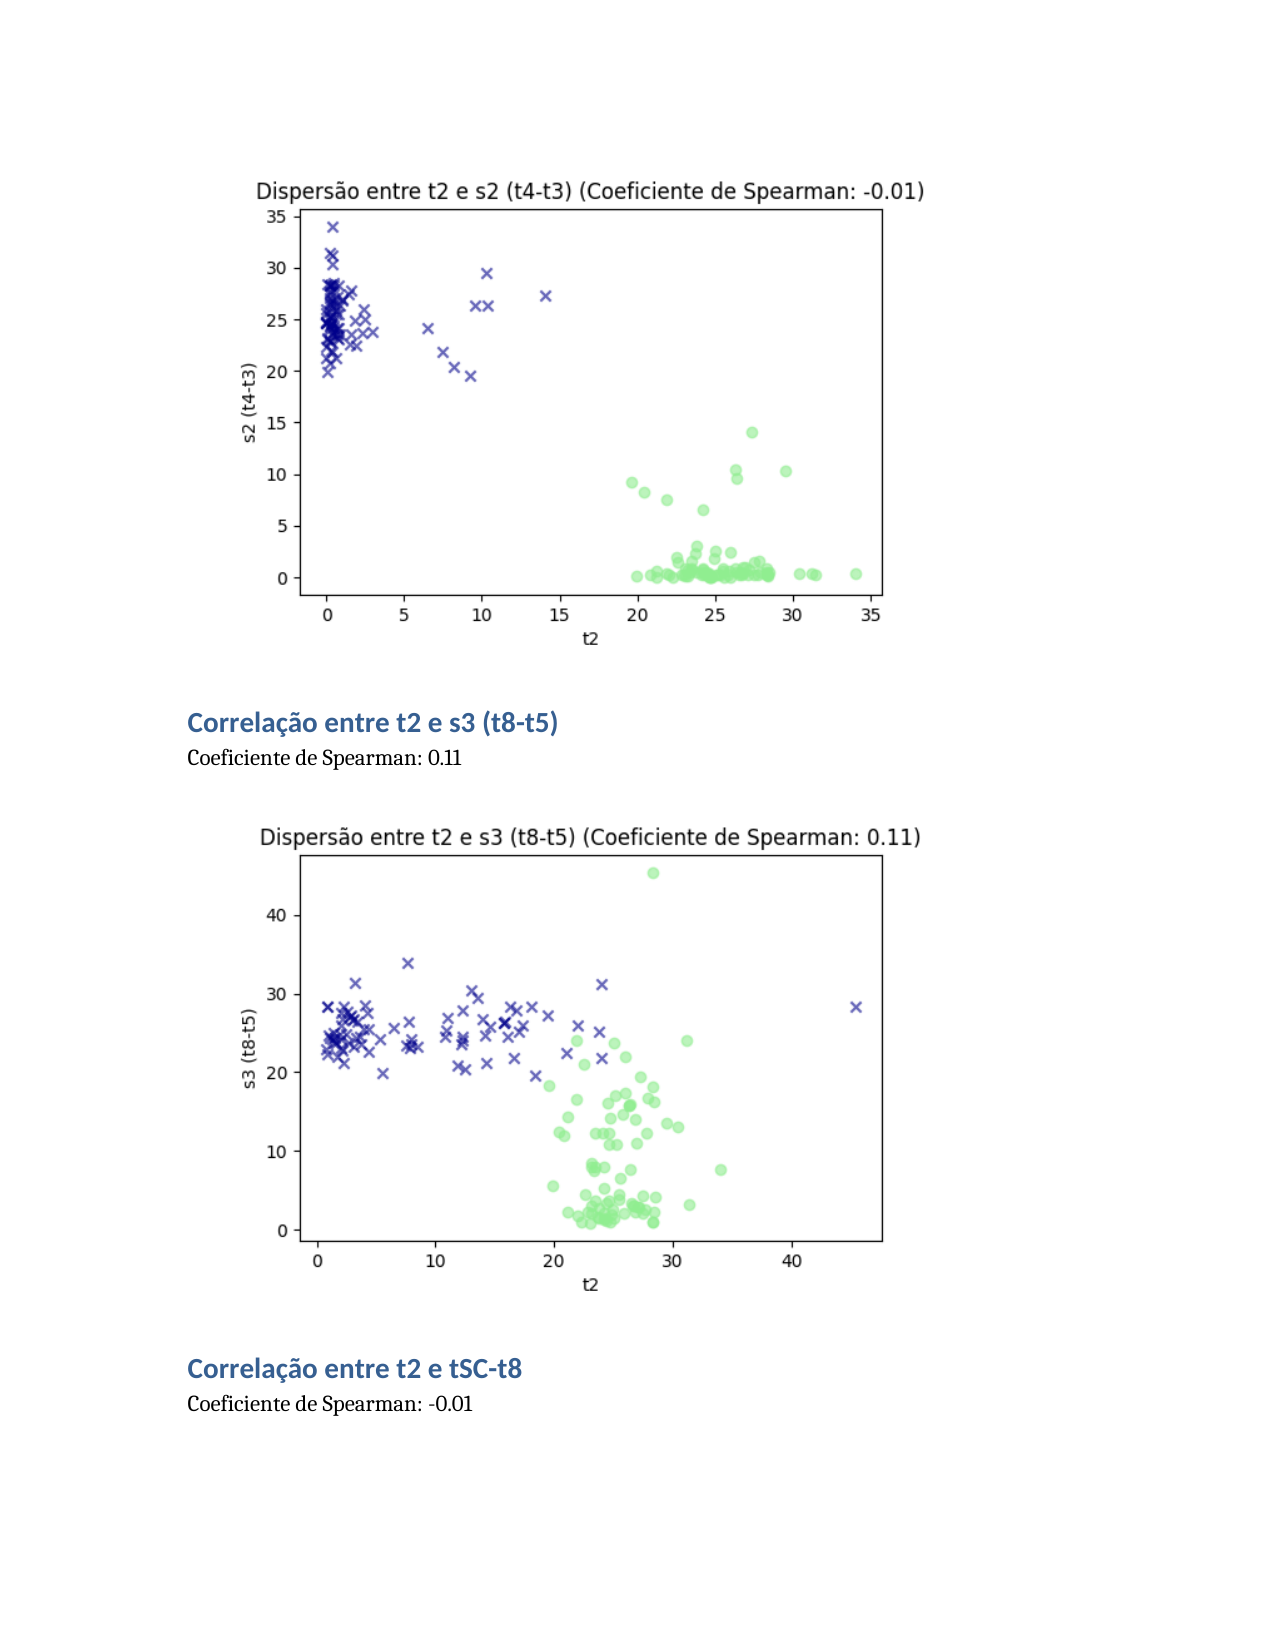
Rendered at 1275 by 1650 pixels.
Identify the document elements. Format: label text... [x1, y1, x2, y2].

text Coeficiente de Spearman: 0.11 [187, 745, 1087, 771]
subtitle Correlação entre t2 e tSC-t8 [187, 1350, 1087, 1385]
subtitle Correlação entre t2 e s3 (t8-t5) [187, 704, 1087, 739]
picture [206, 795, 957, 1296]
picture [206, 150, 957, 650]
text Coeficiente de Spearman: -0.01 [187, 1391, 1087, 1417]
